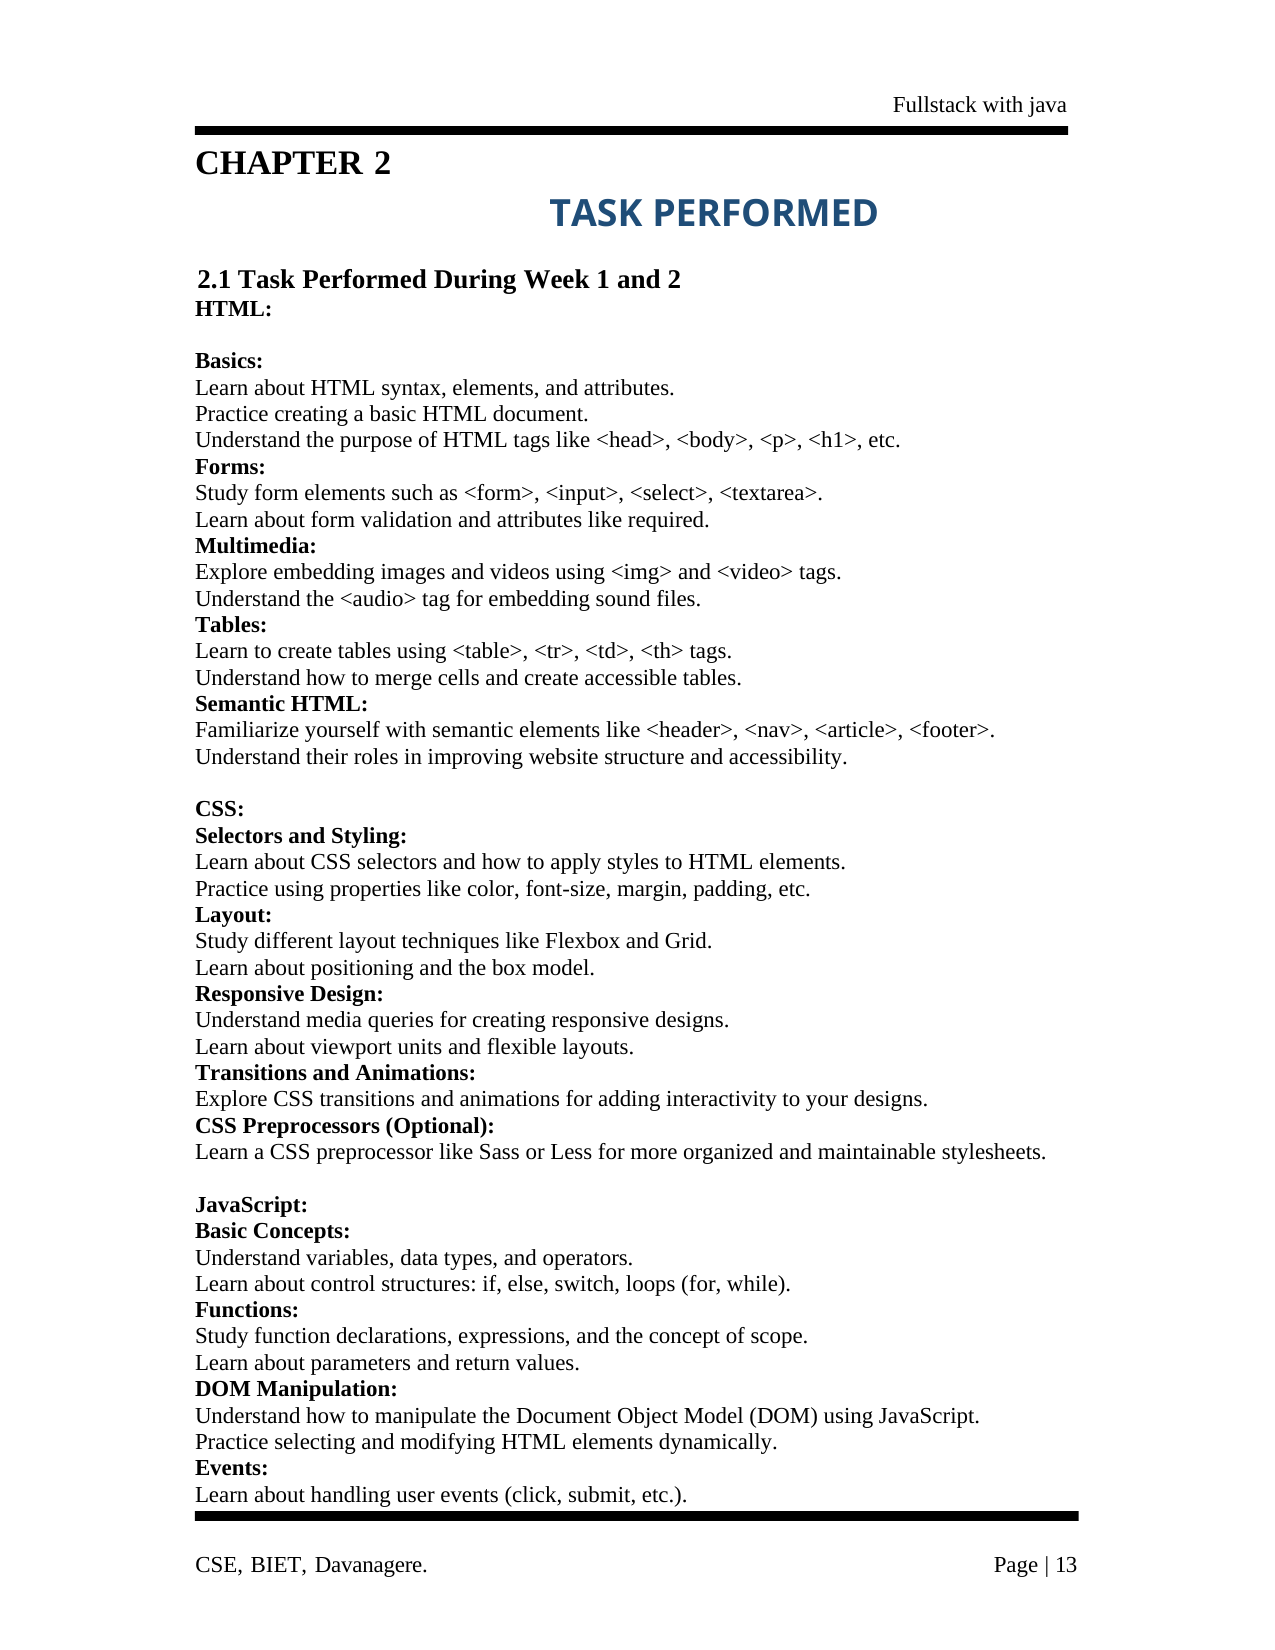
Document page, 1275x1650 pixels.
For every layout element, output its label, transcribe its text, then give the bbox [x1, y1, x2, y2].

text Understand the <audio> tag for embedding sound files. [195, 585, 1233, 611]
text HTML: [195, 295, 1233, 321]
text Study different layout techniques like Flexbox and Grid. [195, 927, 1233, 954]
text Learn about positioning and the box model. [195, 954, 1233, 980]
text Learn about parameters and return values. [195, 1349, 1233, 1375]
text Learn about HTML syntax, elements, and attributes. [195, 374, 1233, 400]
text Learn about viewport units and flexible layouts. [195, 1033, 1233, 1059]
text Selectors and Styling: [195, 822, 1233, 848]
subtitle TASK PERFORMED [195, 186, 1233, 237]
text Learn about control structures: if, else, switch, loops (for, while). [195, 1270, 1233, 1296]
text Understand the purpose of HTML tags like <head>, <body>, <p>, <h1>, etc. [195, 427, 1233, 453]
text Understand variables, data types, and operators. [195, 1243, 1233, 1270]
text Forms: [195, 453, 1233, 479]
text DOM Manipulation: [195, 1375, 1233, 1402]
text Tables: [195, 611, 1233, 637]
text Learn a CSS preprocessor like Sass or Less for more organized and maintainable stylesheets. [195, 1138, 1233, 1164]
picture [194, 126, 1069, 135]
text Learn to create tables using <table>, <tr>, <td>, <th> tags. [195, 637, 1233, 664]
text Explore CSS transitions and animations for adding interactivity to your designs. [195, 1085, 1233, 1112]
text JavaScript: [195, 1191, 1233, 1217]
text Explore embedding images and videos using <img> and <video> tags. [195, 558, 1233, 585]
text Basics: [195, 347, 1233, 374]
subtitle 2.1 Task Performed During Week 1 and 2 [123, 264, 1233, 295]
text Study form elements such as <form>, <input>, <select>, <textarea>. [195, 479, 1233, 506]
text Understand how to merge cells and create accessible tables. [195, 664, 1233, 690]
text Practice creating a basic HTML document. [195, 400, 1233, 427]
text Understand how to manipulate the Document Object Model (DOM) using JavaScript. [195, 1402, 1233, 1428]
text Understand media queries for creating responsive designs. [195, 1006, 1233, 1033]
subtitle CHAPTER 2 [195, 142, 1233, 182]
text Familiarize yourself with semantic elements like <header>, <nav>, <article>, <footer>. [195, 716, 1233, 743]
text Understand their roles in improving website structure and accessibility. [195, 743, 1233, 769]
text Semantic HTML: [195, 690, 1233, 716]
text Learn about CSS selectors and how to apply styles to HTML elements. [195, 848, 1233, 874]
text CSS Preprocessors (Optional): [195, 1112, 1233, 1138]
text Practice selecting and modifying HTML elements dynamically. [195, 1428, 1233, 1454]
text Layout: [195, 901, 1233, 927]
text CSS: [195, 796, 1233, 822]
text Learn about handling user events (click, submit, etc.). [195, 1481, 1233, 1507]
text Responsive Design: [195, 980, 1233, 1006]
text Transitions and Animations: [195, 1059, 1233, 1085]
text Study function declarations, expressions, and the concept of scope. [195, 1323, 1233, 1349]
text Practice using properties like color, font-size, margin, padding, etc. [195, 874, 1233, 901]
text Basic Concepts: [195, 1217, 1233, 1243]
picture [194, 1511, 1079, 1521]
text Learn about form validation and attributes like required. [195, 506, 1233, 532]
text Functions: [195, 1296, 1233, 1323]
text Multimedia: [195, 532, 1233, 558]
text Events: [195, 1454, 1233, 1481]
